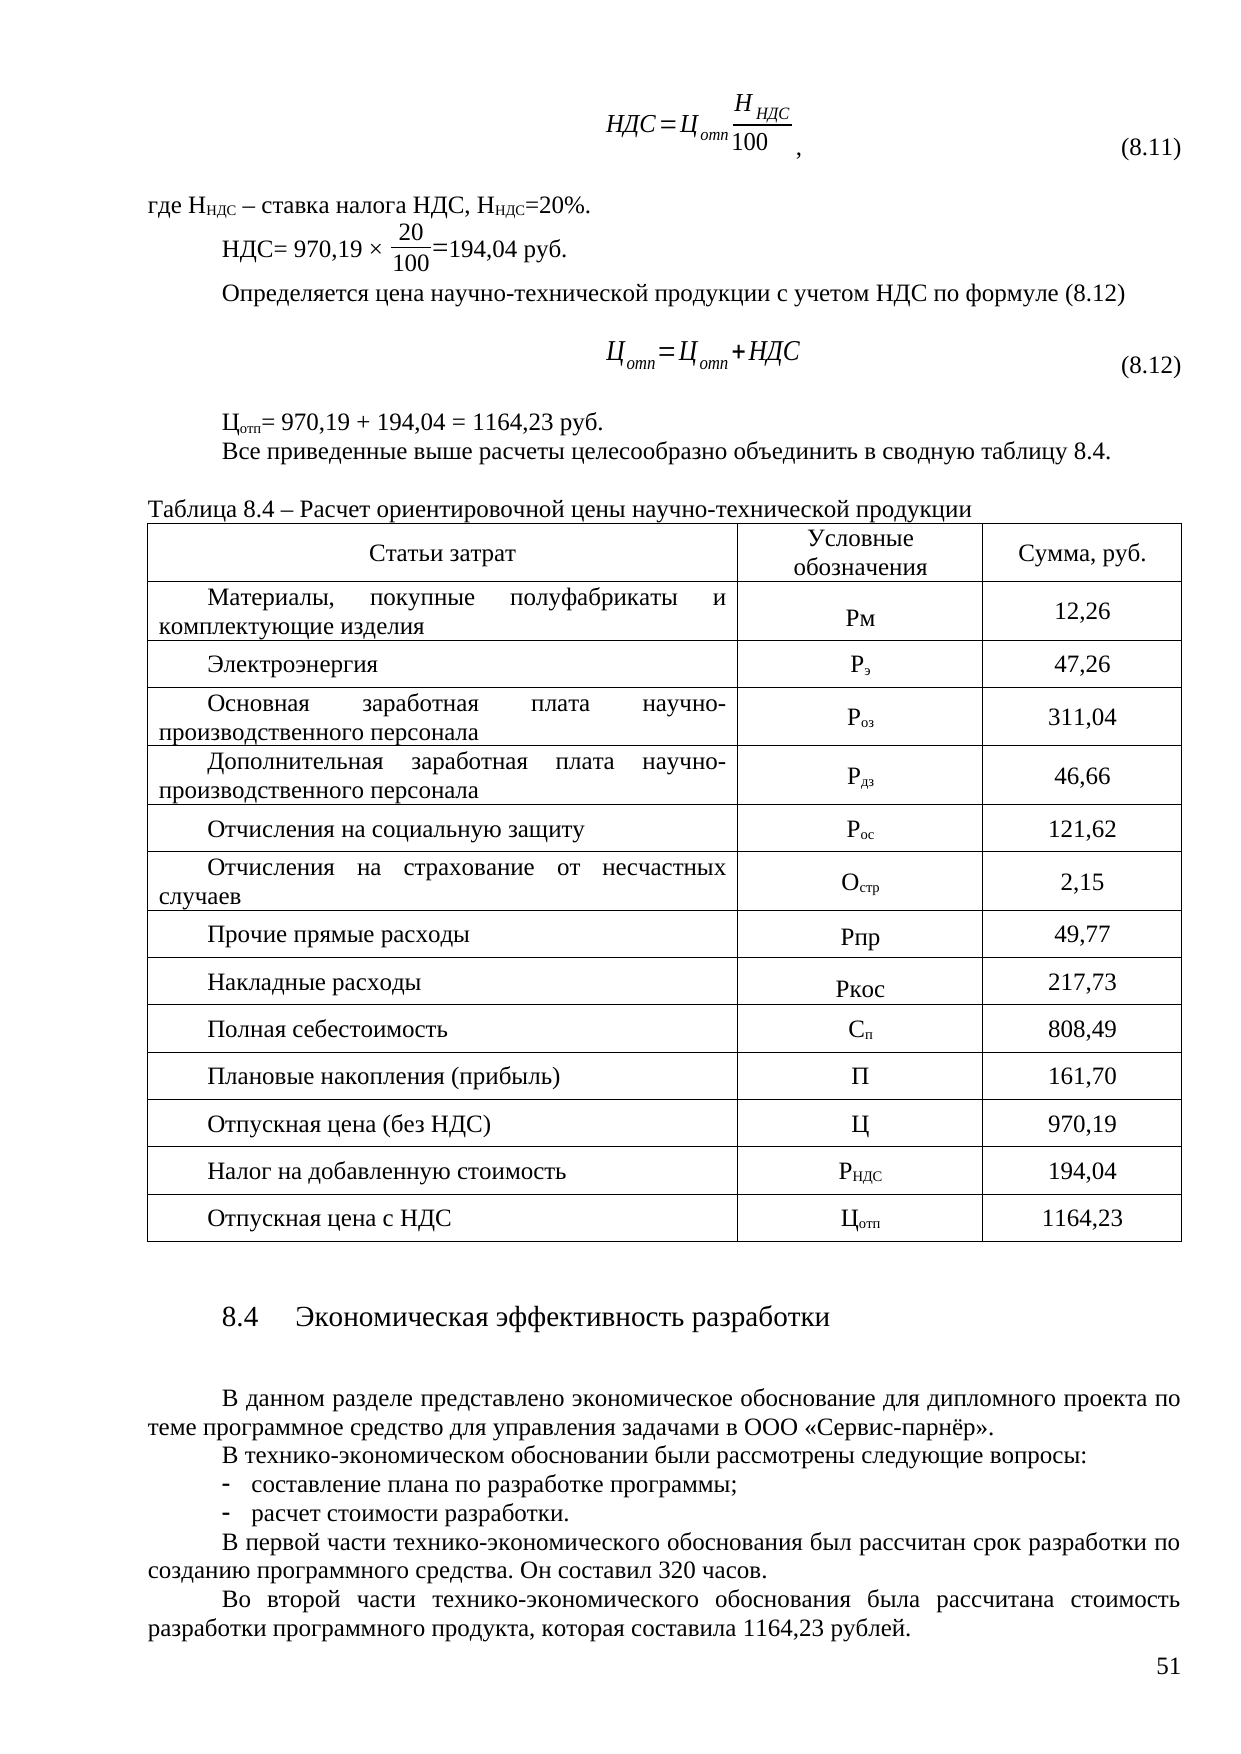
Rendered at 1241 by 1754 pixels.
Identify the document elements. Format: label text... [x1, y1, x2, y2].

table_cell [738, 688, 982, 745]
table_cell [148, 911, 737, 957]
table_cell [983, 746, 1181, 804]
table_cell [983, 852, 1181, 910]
text где ННДС – ставка налога НДС, ННДС=20%. [148, 190, 1181, 219]
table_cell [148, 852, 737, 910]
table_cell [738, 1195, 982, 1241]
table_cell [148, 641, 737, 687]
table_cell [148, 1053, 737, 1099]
text Цотп= 970,19 + 194,04 = 1164,23 руб. [148, 407, 1181, 436]
text (8.12) [148, 335, 1181, 379]
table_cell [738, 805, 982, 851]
text В технико-экономическом обосновании были рассмотрены следующие вопросы: [148, 1440, 1181, 1469]
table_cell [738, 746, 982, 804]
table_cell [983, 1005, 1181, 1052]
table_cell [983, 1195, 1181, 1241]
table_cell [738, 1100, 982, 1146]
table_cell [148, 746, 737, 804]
text НДС= 970,19 × =194,04 руб. [148, 219, 1181, 278]
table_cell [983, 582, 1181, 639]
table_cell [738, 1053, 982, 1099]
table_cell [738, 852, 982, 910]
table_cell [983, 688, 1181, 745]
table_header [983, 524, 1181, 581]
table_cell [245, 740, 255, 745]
text В первой части технико-экономического обоснования был рассчитан срок разработки по созданию программного средства. Он составил 320 часов. [148, 1527, 1181, 1584]
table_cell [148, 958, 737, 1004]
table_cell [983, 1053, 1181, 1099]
text Во второй части технико-экономического обоснования была рассчитана стоимость разработки программного продукта, которая составила 1164,23 рублей. [148, 1584, 1181, 1642]
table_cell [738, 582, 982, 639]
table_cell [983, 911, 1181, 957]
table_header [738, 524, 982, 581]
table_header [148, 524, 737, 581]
text , (8.11) [148, 89, 1181, 161]
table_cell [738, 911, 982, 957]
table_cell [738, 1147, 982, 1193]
text В данном разделе представлено экономическое обоснование для дипломного проекта по теме программное средство для управления задачами в ООО «Сервис-парнёр». [148, 1383, 1181, 1440]
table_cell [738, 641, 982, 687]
text Все приведенные выше расчеты целесообразно объединить в сводную таблицу 8.4. [148, 436, 1181, 465]
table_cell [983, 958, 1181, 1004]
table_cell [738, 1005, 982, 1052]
text Определяется цена научно-технической продукции с учетом НДС по формуле (8.12) [148, 278, 1181, 306]
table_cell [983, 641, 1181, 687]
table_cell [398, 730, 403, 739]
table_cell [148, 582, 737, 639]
subtitle Экономическая эффективность разработки [148, 1299, 1181, 1333]
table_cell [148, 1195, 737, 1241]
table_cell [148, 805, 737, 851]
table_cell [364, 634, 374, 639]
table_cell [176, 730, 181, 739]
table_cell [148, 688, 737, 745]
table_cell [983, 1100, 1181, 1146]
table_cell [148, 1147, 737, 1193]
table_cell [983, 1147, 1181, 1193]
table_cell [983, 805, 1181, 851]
list составление плана по разработке программы; [148, 1469, 1181, 1498]
text Таблица 8.4 – Расчет ориентировочной цены научно-технической продукции [148, 494, 1181, 522]
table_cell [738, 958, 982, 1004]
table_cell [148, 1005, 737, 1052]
list расчет стоимости разработки. [148, 1498, 1181, 1527]
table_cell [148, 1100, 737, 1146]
